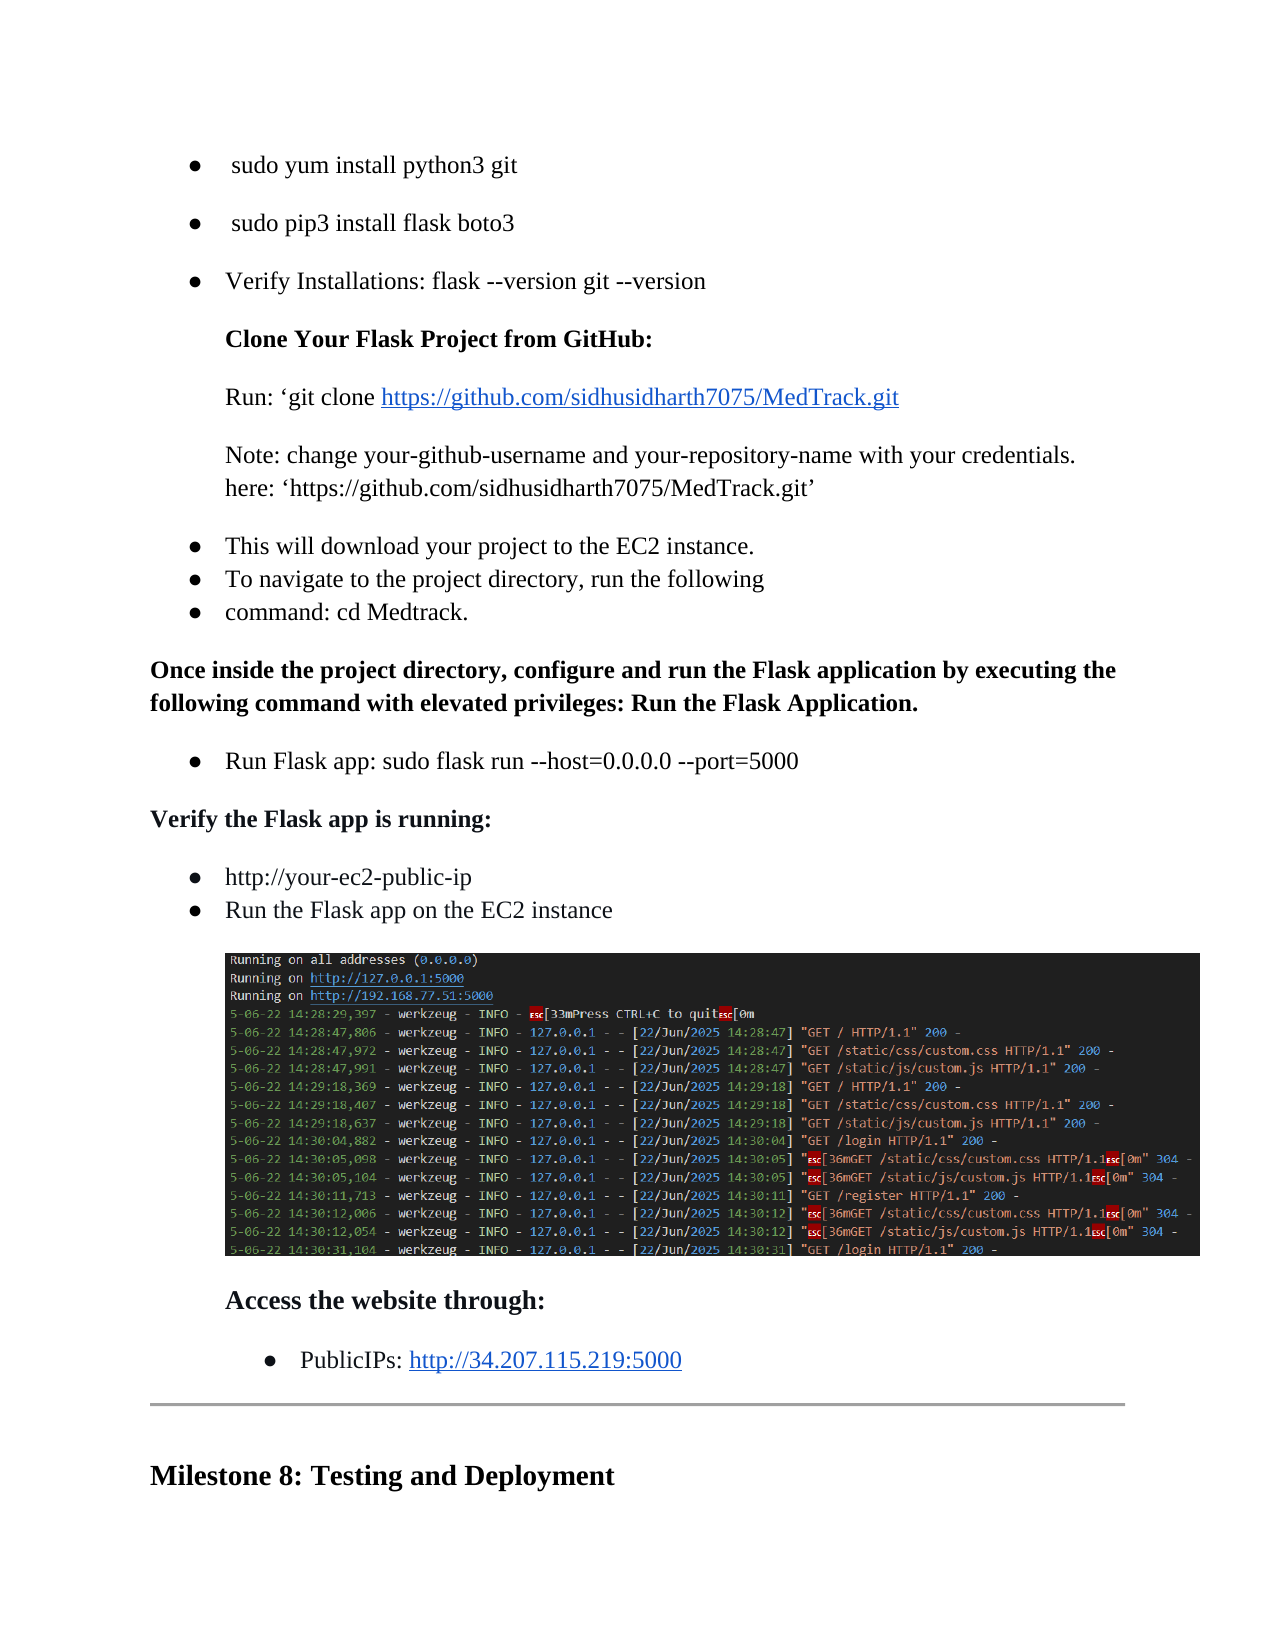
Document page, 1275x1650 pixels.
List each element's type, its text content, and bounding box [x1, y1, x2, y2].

picture [225, 953, 1200, 1256]
text Once inside the project directory, configure and run the Flask application by executing the following command with elevated privileges: Run the Flask Application. [150, 655, 1125, 717]
text Access the website through: [225, 1284, 1125, 1315]
text Run: ‘git clone https://github.com/sidhusidharth7075/MedTrack.git [225, 382, 1125, 411]
text Milestone 8: Testing and Deployment [150, 1458, 1125, 1492]
list This will download your project to the EC2 instance. [187, 531, 1125, 560]
list To navigate to the project directory, run the following [187, 564, 1125, 593]
list Run the Flask app on the EC2 instance [187, 895, 1125, 924]
list PublicIPs: http://34.207.115.219:5000 [262, 1345, 1125, 1374]
text Clone Your Flask Project from GitHub: [225, 324, 1125, 353]
text Verify the Flask app is running: [150, 804, 1125, 833]
list sudo yum install python3 git [187, 150, 1125, 179]
list http://your-ec2-public-ip [187, 862, 1125, 891]
list sudo pip3 install flask boto3 [187, 208, 1125, 237]
list Run Flask app: sudo flask run --host=0.0.0.0 --port=5000 [187, 746, 1125, 775]
list Verify Installations: flask --version git --version [187, 266, 1125, 295]
list command: cd Medtrack. [187, 597, 1125, 626]
text Note: change your-github-username and your-repository-name with your credentials. here: ‘https://github.com/sidhusidharth7075/MedTrack.git’ [225, 440, 1125, 502]
